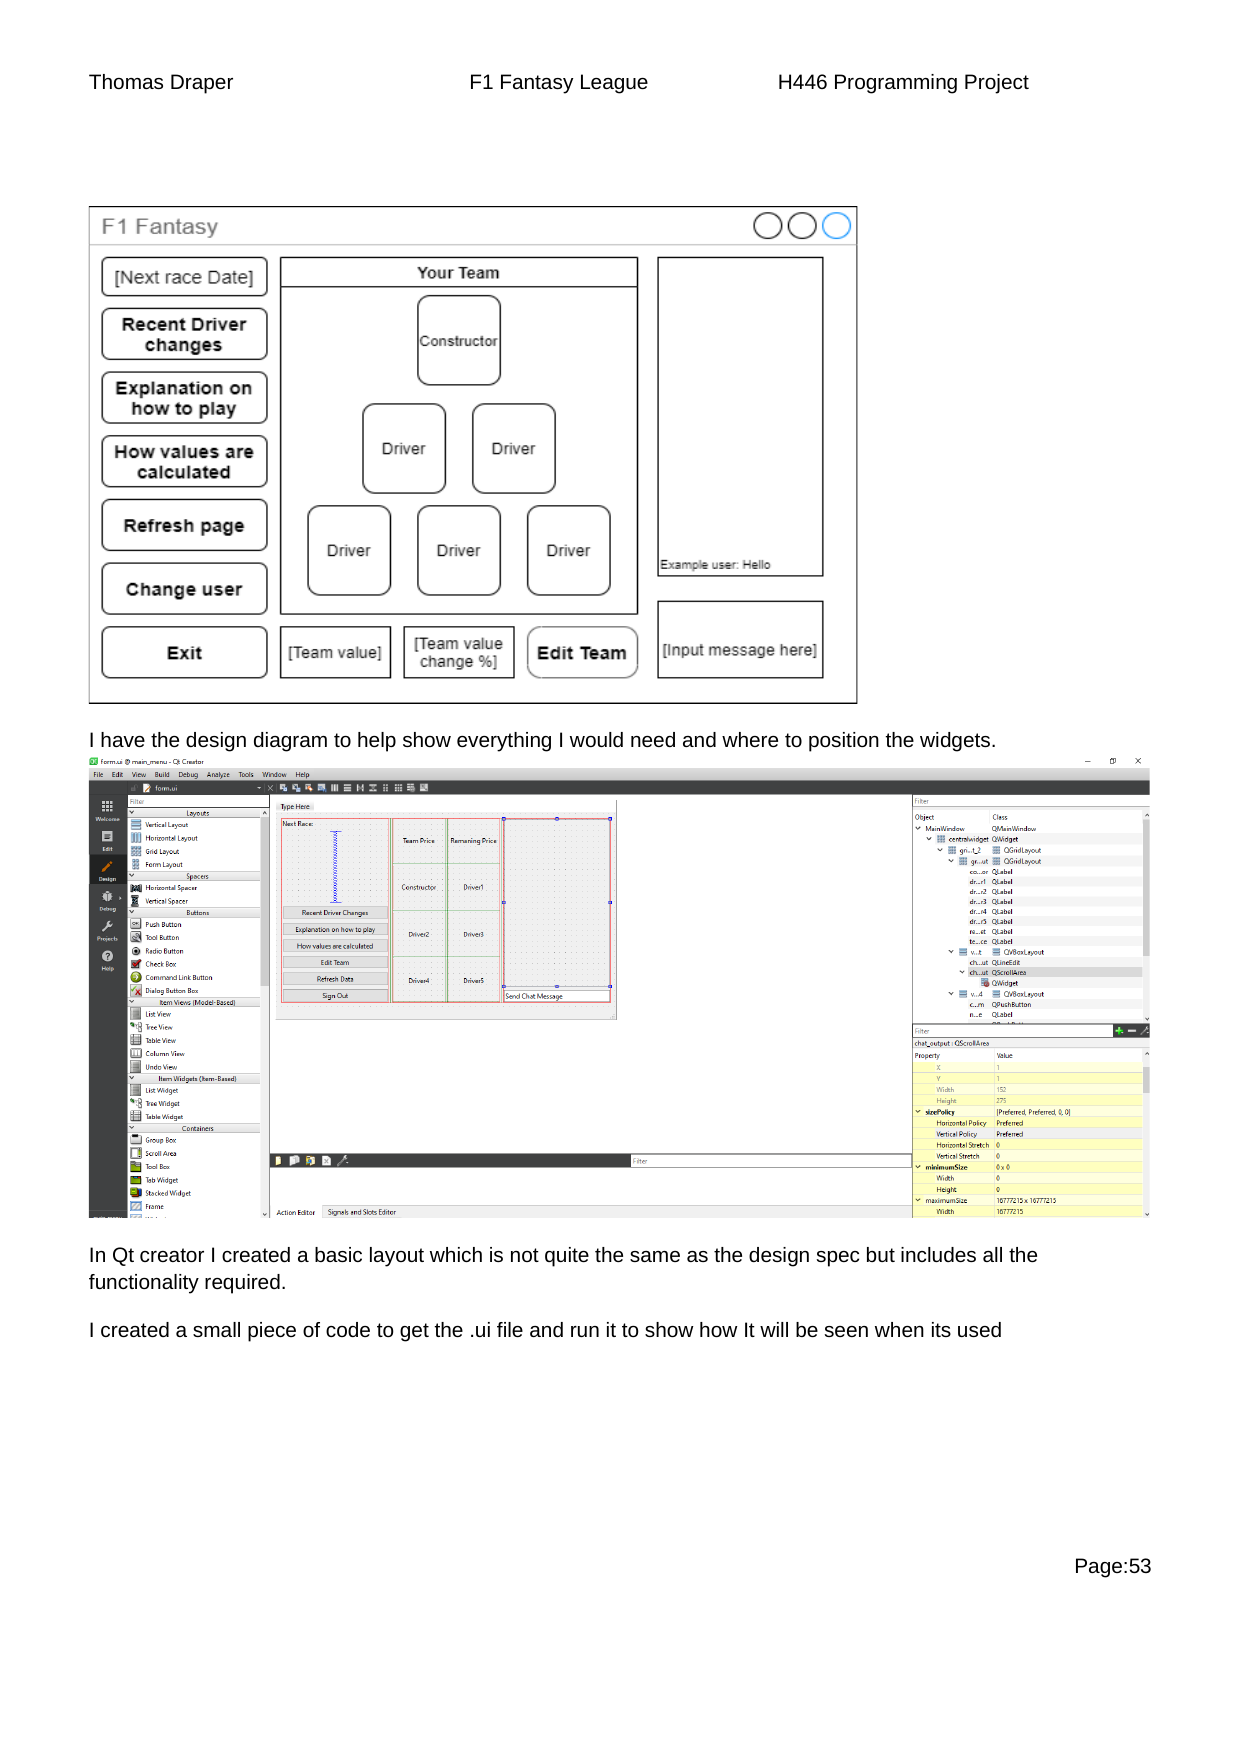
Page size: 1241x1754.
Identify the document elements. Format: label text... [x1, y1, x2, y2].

picture [88, 206, 858, 704]
picture [88, 755, 1150, 1218]
text I created a small piece of code to get the .ui file and run it to show how It will be seen when its used [89, 1318, 1152, 1342]
text In Qt creator I created a basic layout which is not quite the same as the design spec but includes all the functionality required. [89, 1242, 1152, 1294]
